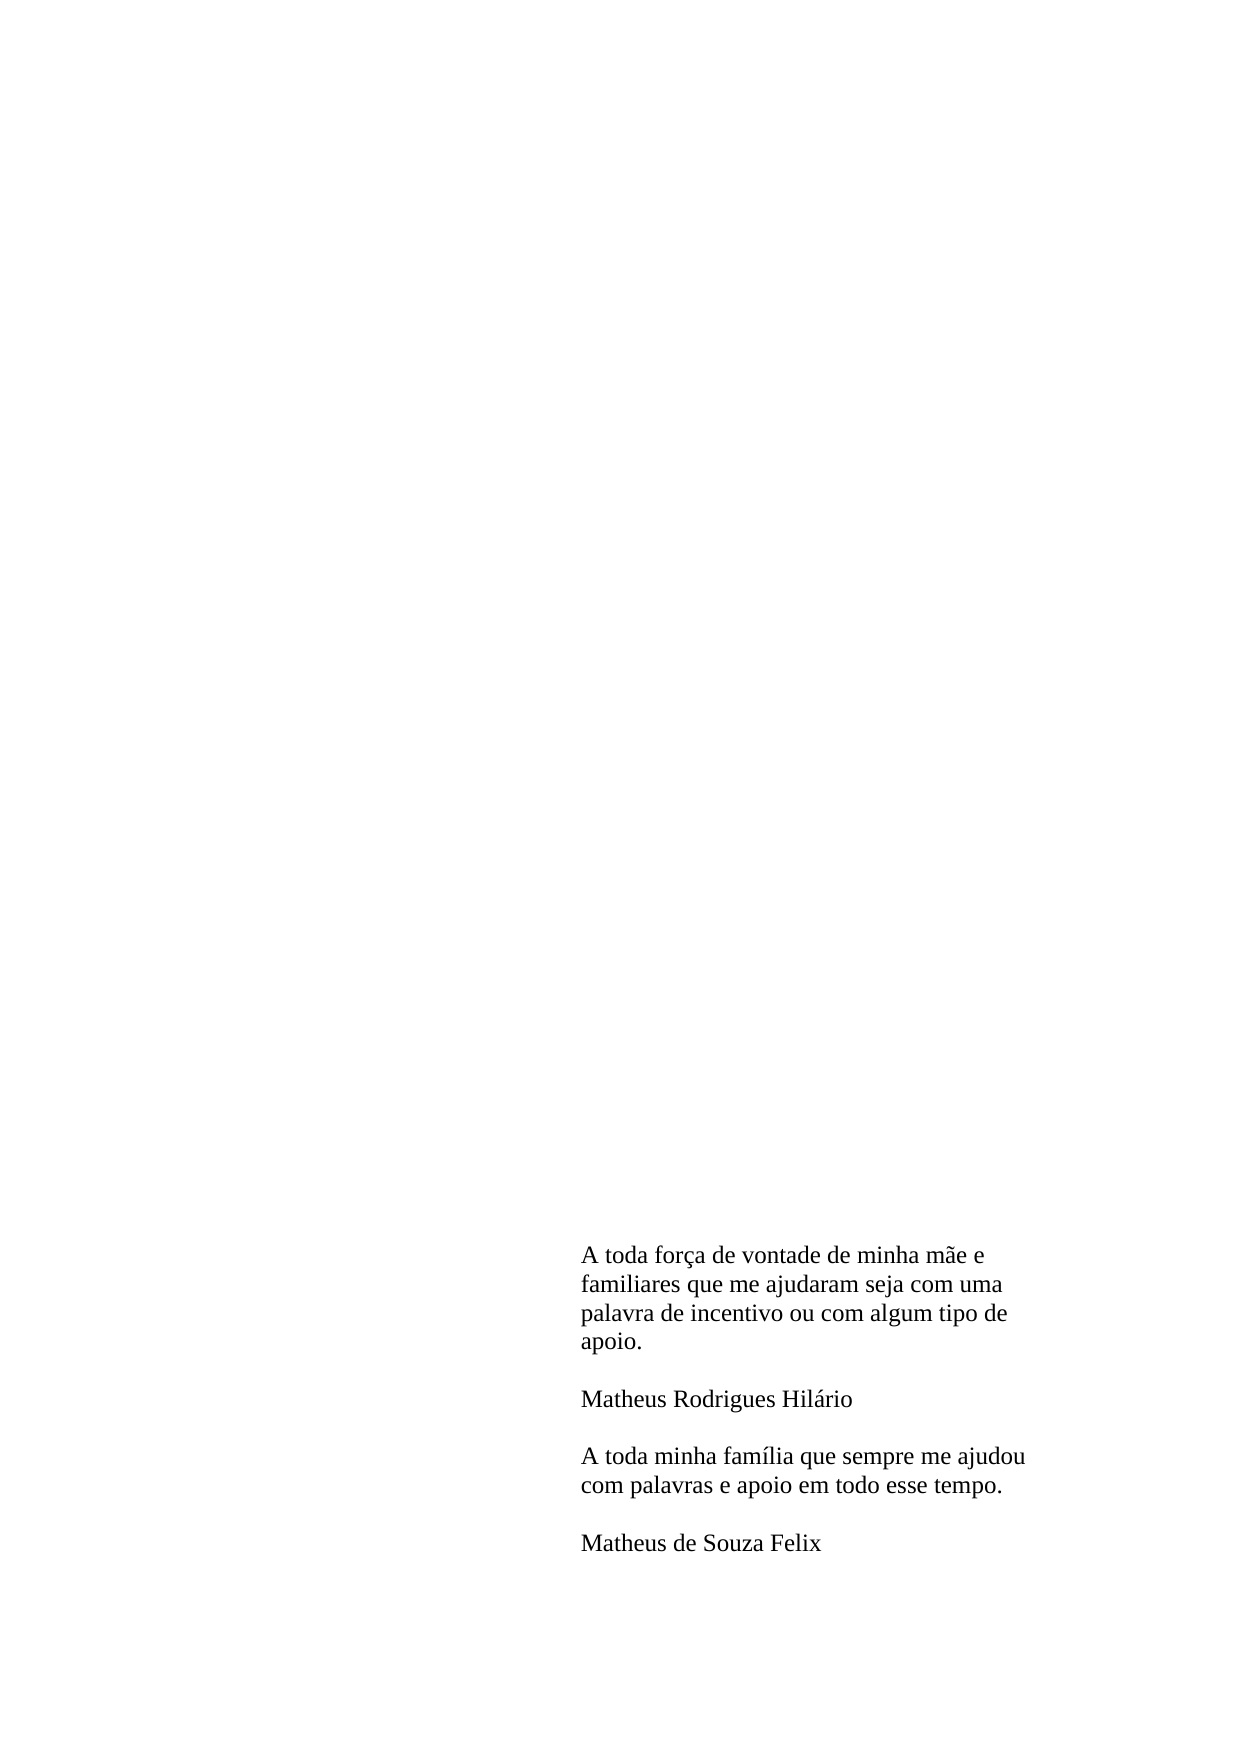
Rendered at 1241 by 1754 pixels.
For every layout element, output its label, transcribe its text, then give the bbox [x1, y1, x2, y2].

text Matheus Rodrigues Hilário [581, 1384, 1062, 1413]
text Matheus de Souza Felix [581, 1528, 1062, 1556]
text A toda minha família que sempre me ajudou com palavras e apoio em todo esse tempo. [581, 1441, 1062, 1499]
text A toda força de vontade de minha mãe e familiares que me ajudaram seja com uma palavra de incentivo ou com algum tipo de apoio. [581, 1240, 1062, 1355]
